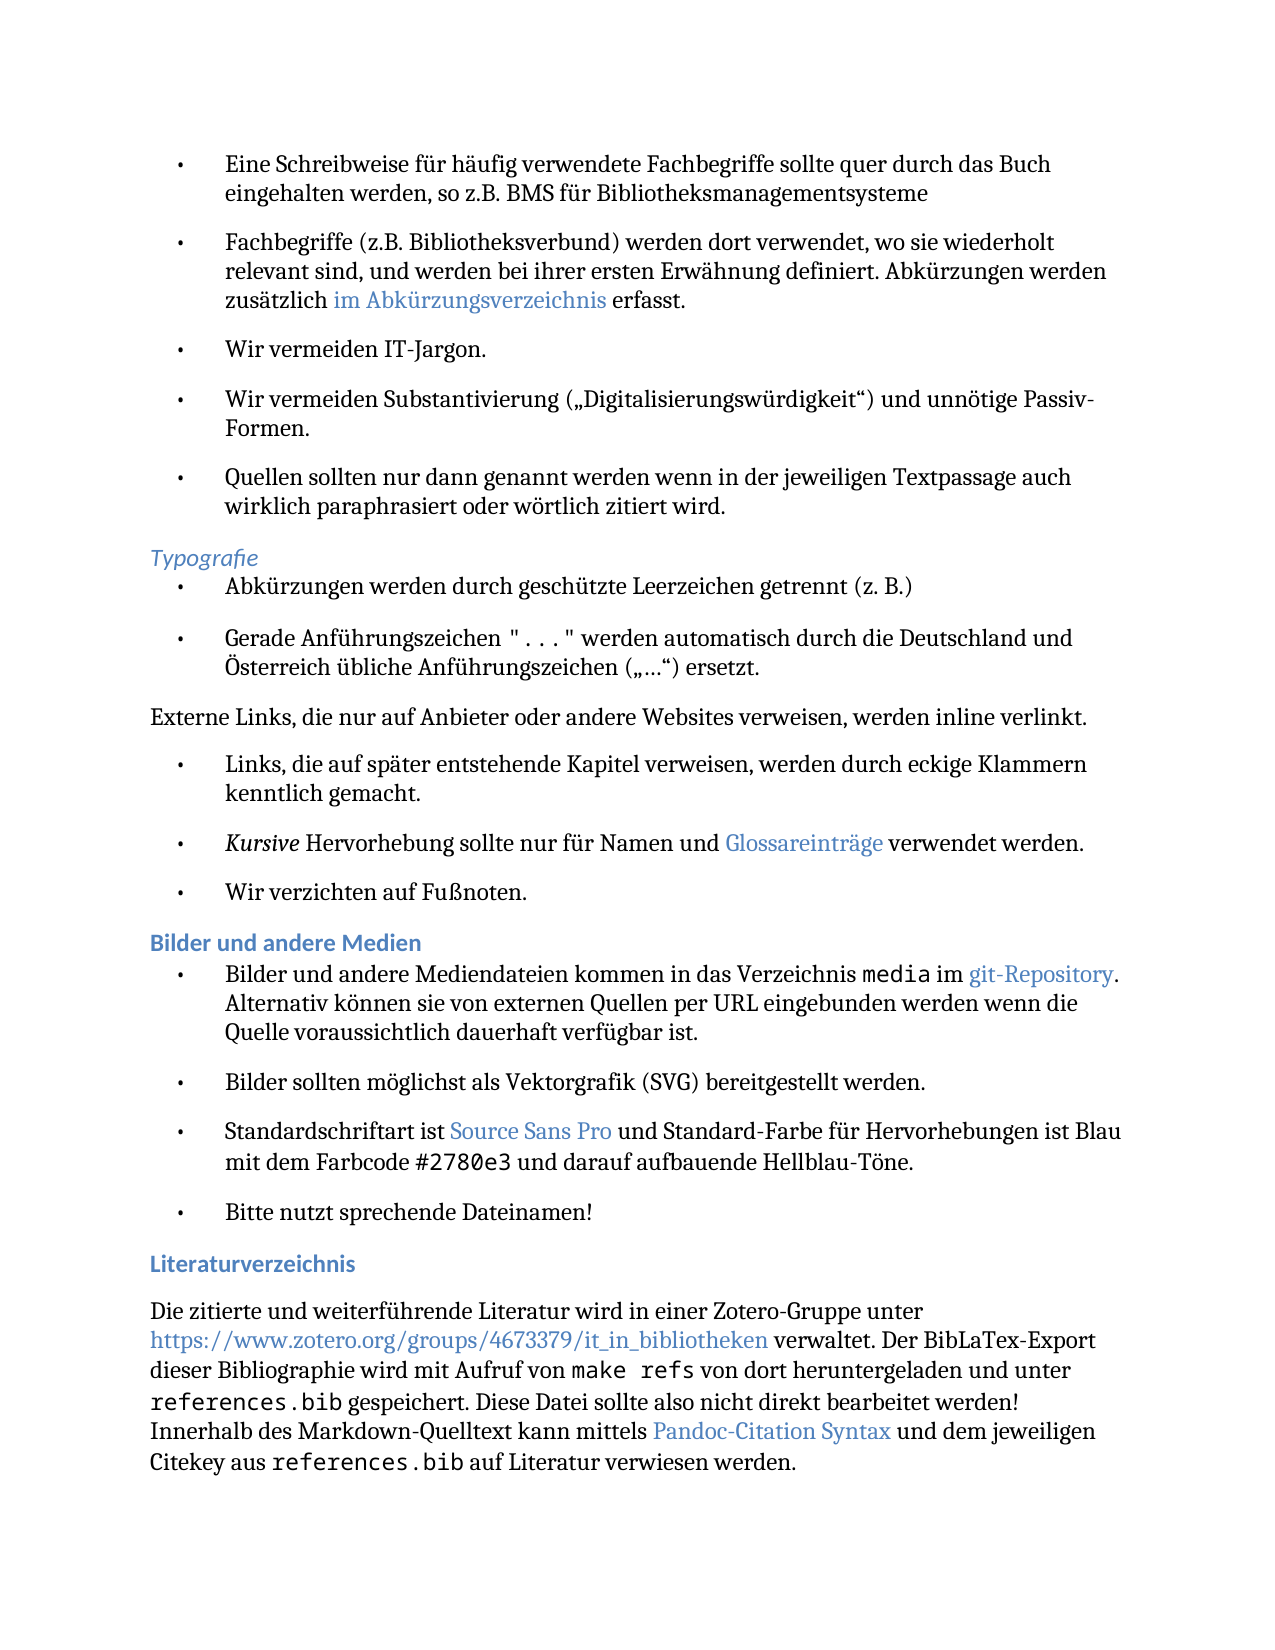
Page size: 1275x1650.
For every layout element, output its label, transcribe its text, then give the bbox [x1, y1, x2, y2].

list Standardschriftart ist Source Sans Pro und Standard-Farbe für Hervorhebungen ist Blau mit dem Farbcode #2780e3 und darauf aufbauende Hellblau-Töne. [175, 1117, 1125, 1177]
list Quellen sollten nur dann genannt werden wenn in der jeweiligen Textpassage auch wirklich paraphrasiert oder wörtlich zitiert wird. [175, 463, 1125, 521]
list Fachbegriffe (z.B. Bibliotheksverbund) werden dort verwendet, wo sie wiederholt relevant sind, und werden bei ihrer ersten Erwähnung definiert. Abkürzungen werden zusätzlich im Abkürzungsverzeichnis erfasst. [175, 228, 1125, 314]
list Bilder sollten möglichst als Vektorgrafik (SVG) bereitgestellt werden. [175, 1068, 1125, 1096]
list Abkürzungen werden durch geschützte Leerzeichen getrennt (z. B.) [175, 572, 1125, 601]
list Links, die auf später entstehende Kapitel verweisen, werden durch eckige Klammern kenntlich gemacht. [175, 750, 1125, 808]
list Bitte nutzt sprechende Dateinamen! [175, 1198, 1125, 1227]
list Bilder und andere Mediendateien kommen in das Verzeichnis media im git-Repository. Alternativ können sie von externen Quellen per URL eingebunden werden wenn die Quelle voraussichtlich dauerhaft verfügbar ist. [175, 958, 1125, 1047]
subtitle Typografie [150, 542, 1125, 572]
subtitle Bilder und andere Medien [150, 928, 1125, 958]
list Wir vermeiden IT-Jargon. [175, 335, 1125, 364]
text Die zitierte und weiterführende Literatur wird in einer Zotero-Gruppe unter https://www.zotero.org/groups/4673379/it_in_bibliotheken verwaltet. Der BibLaTex-Export dieser Bibliographie wird mit Aufruf von make refs von dort heruntergeladen und unter references.bib gespeichert. Diese Datei sollte also nicht direkt bearbeitet werden! Innerhalb des Markdown-Quelltext kann mittels Pandoc-Citation Syntax und dem jeweiligen Citekey aus references.bib auf Literatur verwiesen werden. [150, 1297, 1125, 1477]
list Gerade Anführungszeichen "..." werden automatisch durch die Deutschland und Österreich übliche Anführungszeichen („…“) ersetzt. [175, 622, 1125, 682]
list Wir vermeiden Substantivierung („Digitalisierungswürdigkeit“) und unnötige Passiv-Formen. [175, 385, 1125, 442]
list Eine Schreibweise für häufig verwendete Fachbegriffe sollte quer durch das Buch eingehalten werden, so z.B. BMS für Bibliotheksmanagementsysteme [175, 150, 1125, 207]
list Wir verzichten auf Fußnoten. [175, 878, 1125, 907]
subtitle Literaturverzeichnis [150, 1248, 1125, 1278]
list Kursive Hervorhebung sollte nur für Namen und Glossareinträge verwendet werden. [175, 828, 1125, 857]
text Externe Links, die nur auf Anbieter oder andere Websites verweisen, werden inline verlinkt. [150, 703, 1125, 731]
